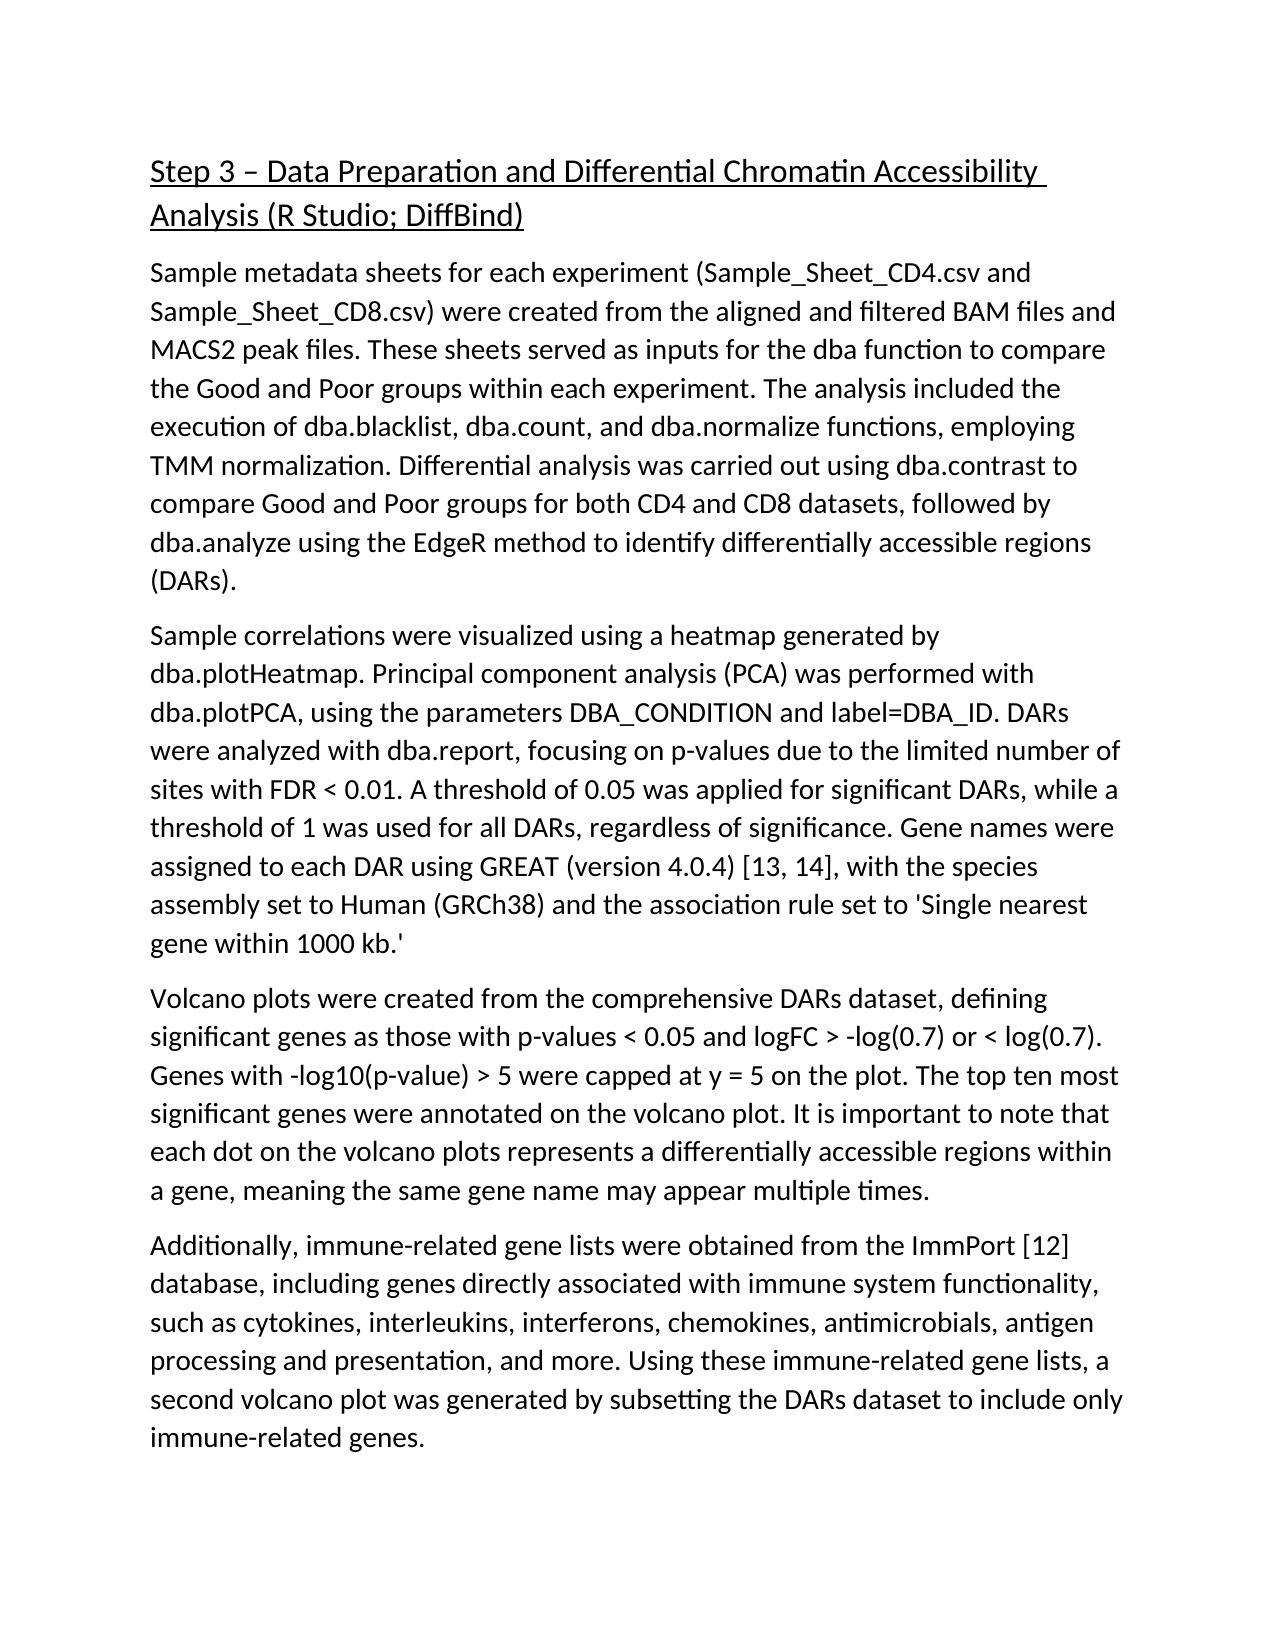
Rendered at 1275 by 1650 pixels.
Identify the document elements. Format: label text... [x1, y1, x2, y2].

text Step 3 – Data Preparation and Differential Chromatin Accessibility Analysis (R Studio; DiffBind) [150, 150, 1125, 235]
text Additionally, immune-related gene lists were obtained from the ImmPort [12] database, including genes directly associated with immune system functionality, such as cytokines, interleukins, interferons, chemokines, antimicrobials, antigen processing and presentation, and more. Using these immune-related gene lists, a second volcano plot was generated by subsetting the DARs dataset to include only immune-related genes. [150, 1227, 1125, 1455]
text Sample correlations were visualized using a heatmap generated by dba.plotHeatmap. Principal component analysis (PCA) was performed with dba.plotPCA, using the parameters DBA_CONDITION and label=DBA_ID. DARs were analyzed with dba.report, focusing on p-values due to the limited number of sites with FDR < 0.01. A threshold of 0.05 was applied for significant DARs, while a threshold of 1 was used for all DARs, regardless of significance. Gene names were assigned to each DAR using GREAT (version 4.0.4) [13, 14], with the species assembly set to Human (GRCh38) and the association rule set to 'Single nearest gene within 1000 kb.' [150, 617, 1125, 960]
text Sample metadata sheets for each experiment (Sample_Sheet_CD4.csv and Sample_Sheet_CD8.csv) were created from the aligned and filtered BAM files and MACS2 peak files. These sheets served as inputs for the dba function to compare the Good and Poor groups within each experiment. The analysis included the execution of dba.blacklist, dba.count, and dba.normalize functions, employing TMM normalization. Differential analysis was carried out using dba.contrast to compare Good and Poor groups for both CD4 and CD8 datasets, followed by dba.analyze using the EdgeR method to identify differentially accessible regions (DARs). [150, 254, 1125, 598]
text Volcano plots were created from the comprehensive DARs dataset, defining significant genes as those with p-values < 0.05 and logFC > -log(0.7) or < log(0.7). Genes with -log10(p-value) > 5 were capped at y = 5 on the plot. The top ten most significant genes were annotated on the volcano plot. It is important to note that each dot on the volcano plots represents a differentially accessible regions within a gene, meaning the same gene name may appear multiple times. [150, 980, 1125, 1208]
